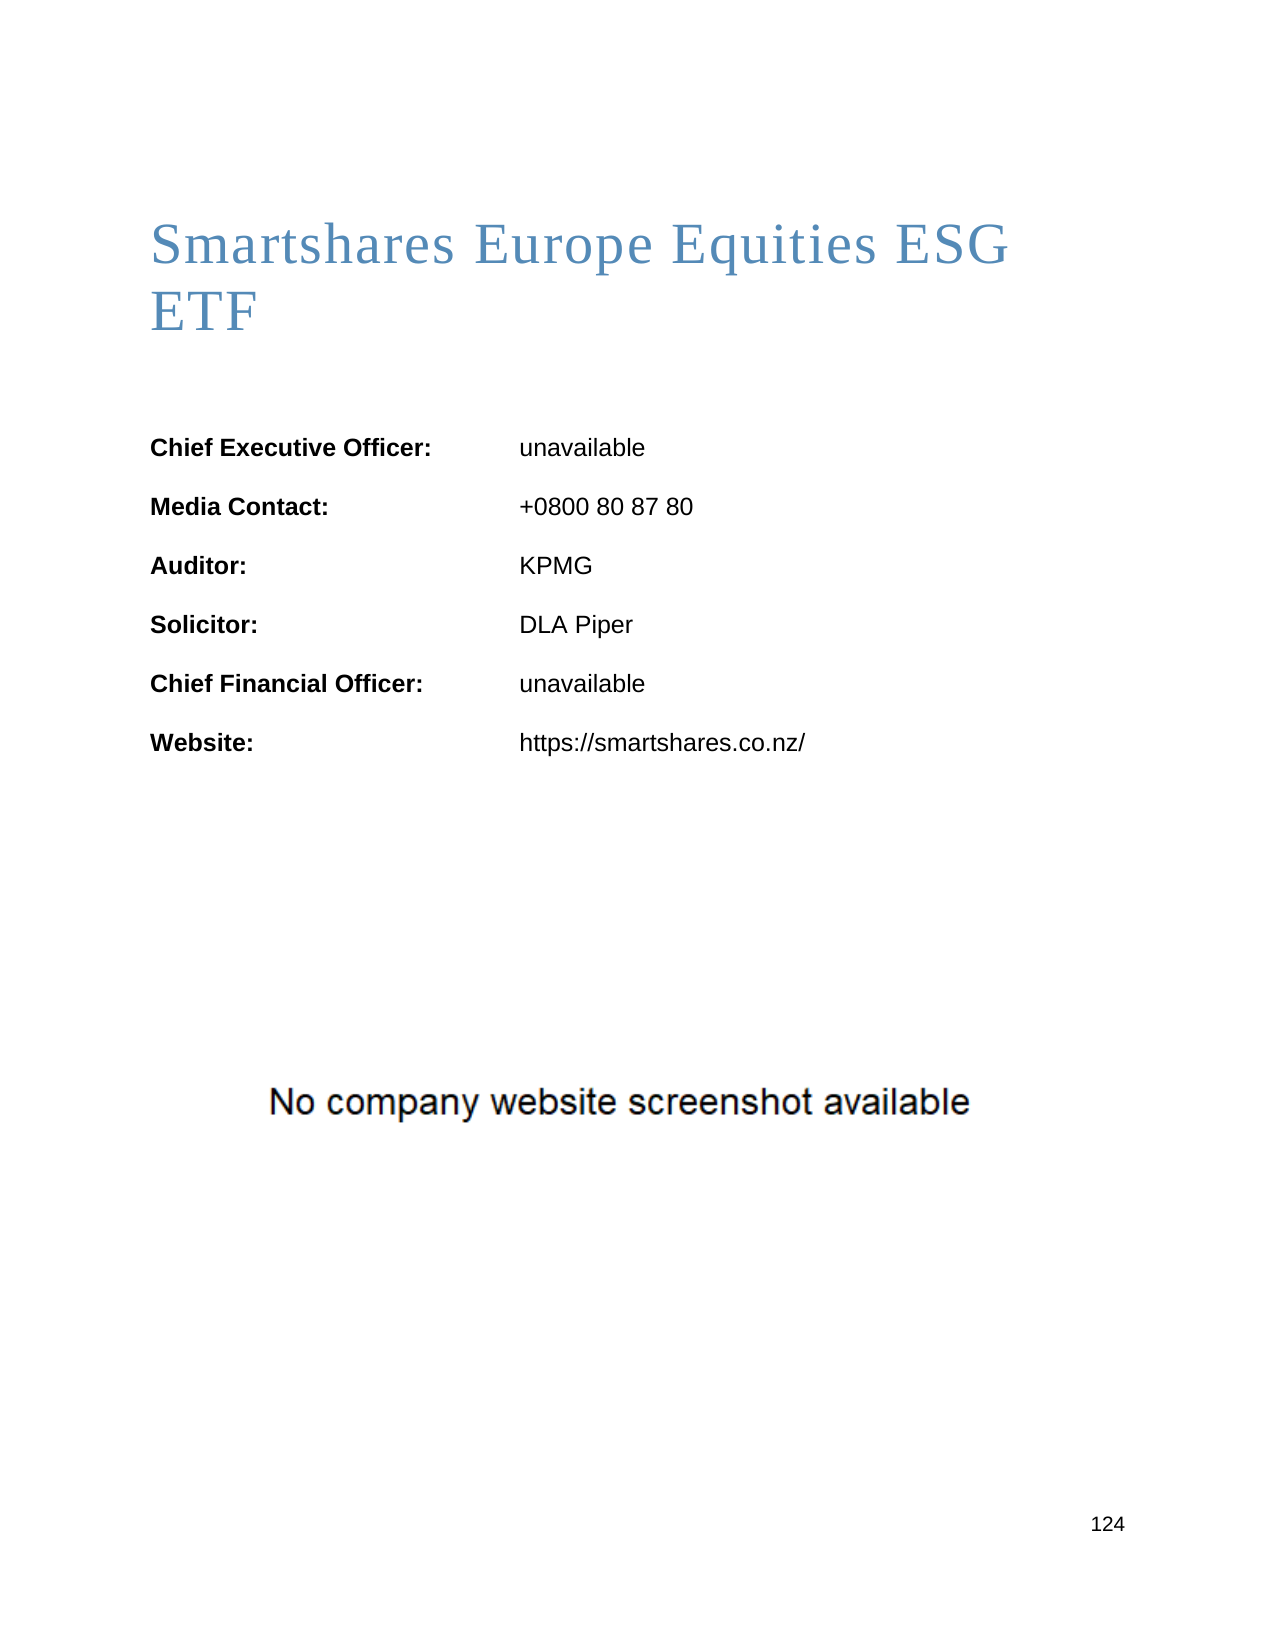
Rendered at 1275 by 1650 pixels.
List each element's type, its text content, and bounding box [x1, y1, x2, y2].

table_cell Website: [139, 721, 508, 780]
table_cell Auditor: [139, 544, 508, 603]
subtitle Smartshares Europe Equities ESG ETF [150, 209, 1125, 343]
table_cell Media Contact: [139, 485, 508, 544]
table_cell Solicitor: [139, 603, 508, 662]
table_cell +0800 80 87 80 [508, 485, 1113, 544]
table_header unavailable [508, 426, 1113, 485]
table_cell https://smartshares.co.nz/ [508, 721, 1113, 780]
table_cell unavailable [508, 662, 1113, 721]
table_header Chief Executive Officer: [139, 426, 508, 485]
table_cell KPMG [508, 544, 1113, 603]
table_cell Chief Financial Officer: [139, 662, 508, 721]
picture [150, 852, 1091, 1351]
table_cell DLA Piper [508, 603, 1113, 662]
